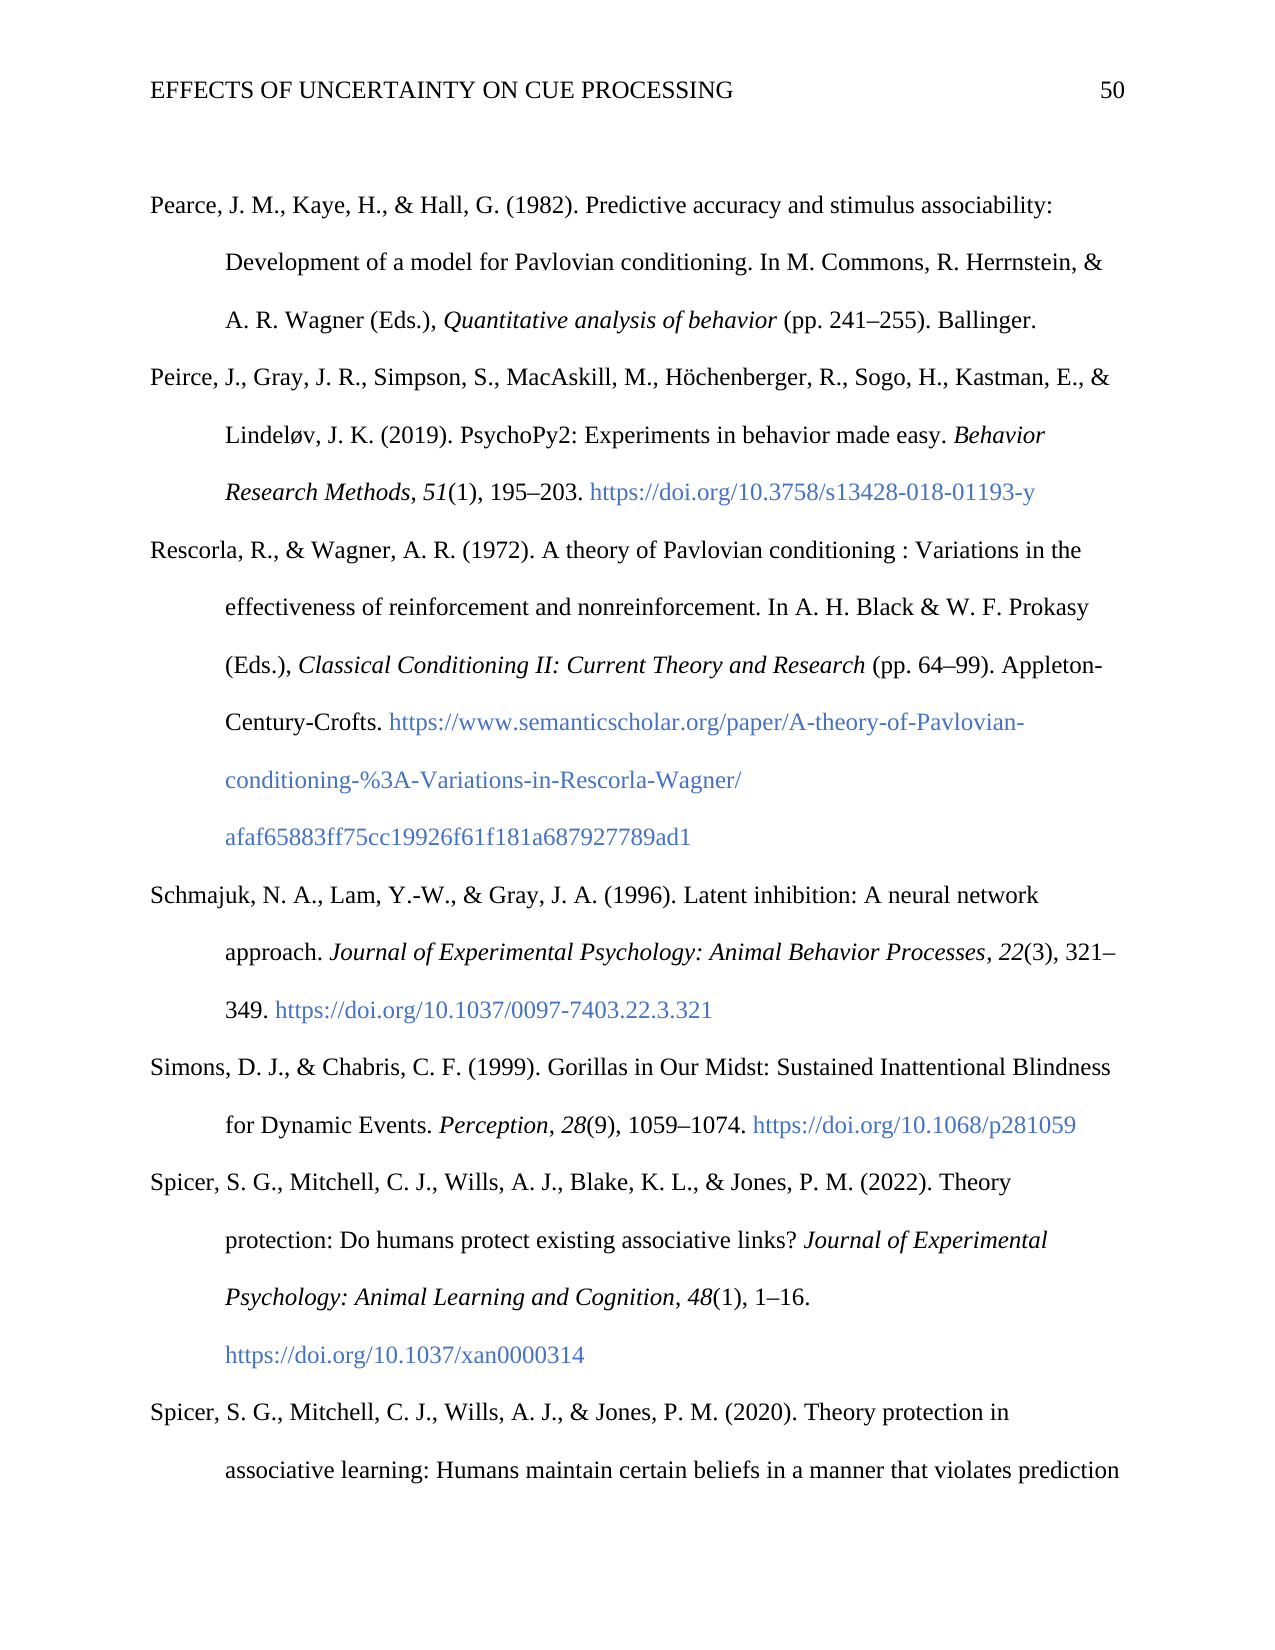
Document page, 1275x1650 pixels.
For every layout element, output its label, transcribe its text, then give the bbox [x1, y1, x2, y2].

text Peirce, J., Gray, J. R., Simpson, S., MacAskill, M., Höchenberger, R., Sogo, H., Kastman, E., & Lindeløv, J. K. (2019). PsychoPy2: Experiments in behavior made easy. Behavior Research Methods, 51(1), 195–203. https://doi.org/10.3758/s13428-018-01193-y [150, 362, 1125, 506]
text Pearce, J. M., Kaye, H., & Hall, G. (1982). Predictive accuracy and stimulus associability: Development of a model for Pavlovian conditioning. In M. Commons, R. Herrnstein, & A. R. Wagner (Eds.), Quantitative analysis of behavior (pp. 241–255). Ballinger. [150, 190, 1125, 334]
text Schmajuk, N. A., Lam, Y.-W., & Gray, J. A. (1996). Latent inhibition: A neural network approach. Journal of Experimental Psychology: Animal Behavior Processes, 22(3), 321–349. https://doi.org/10.1037/0097-7403.22.3.321 [150, 880, 1125, 1024]
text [150, 1397, 1125, 1484]
text Simons, D. J., & Chabris, C. F. (1999). Gorillas in Our Midst: Sustained Inattentional Blindness for Dynamic Events. Perception, 28(9), 1059–1074. https://doi.org/10.1068/p281059 [150, 1052, 1125, 1139]
text Rescorla, R., & Wagner, A. R. (1972). A theory of Pavlovian conditioning : Variations in the effectiveness of reinforcement and nonreinforcement. In A. H. Black & W. F. Prokasy (Eds.), Classical Conditioning II: Current Theory and Research (pp. 64–99). Appleton-Century-Crofts. https://www.semanticscholar.org/paper/A-theory-of-Pavlovian-conditioning-%3A-Variations-in-Rescorla-Wagner/afaf65883ff75cc19926f61f181a687927789ad1 [150, 535, 1125, 851]
text Spicer, S. G., Mitchell, C. J., Wills, A. J., Blake, K. L., & Jones, P. M. (2022). Theory protection: Do humans protect existing associative links? Journal of Experimental Psychology: Animal Learning and Cognition, 48(1), 1–16. https://doi.org/10.1037/xan0000314 [150, 1167, 1125, 1369]
